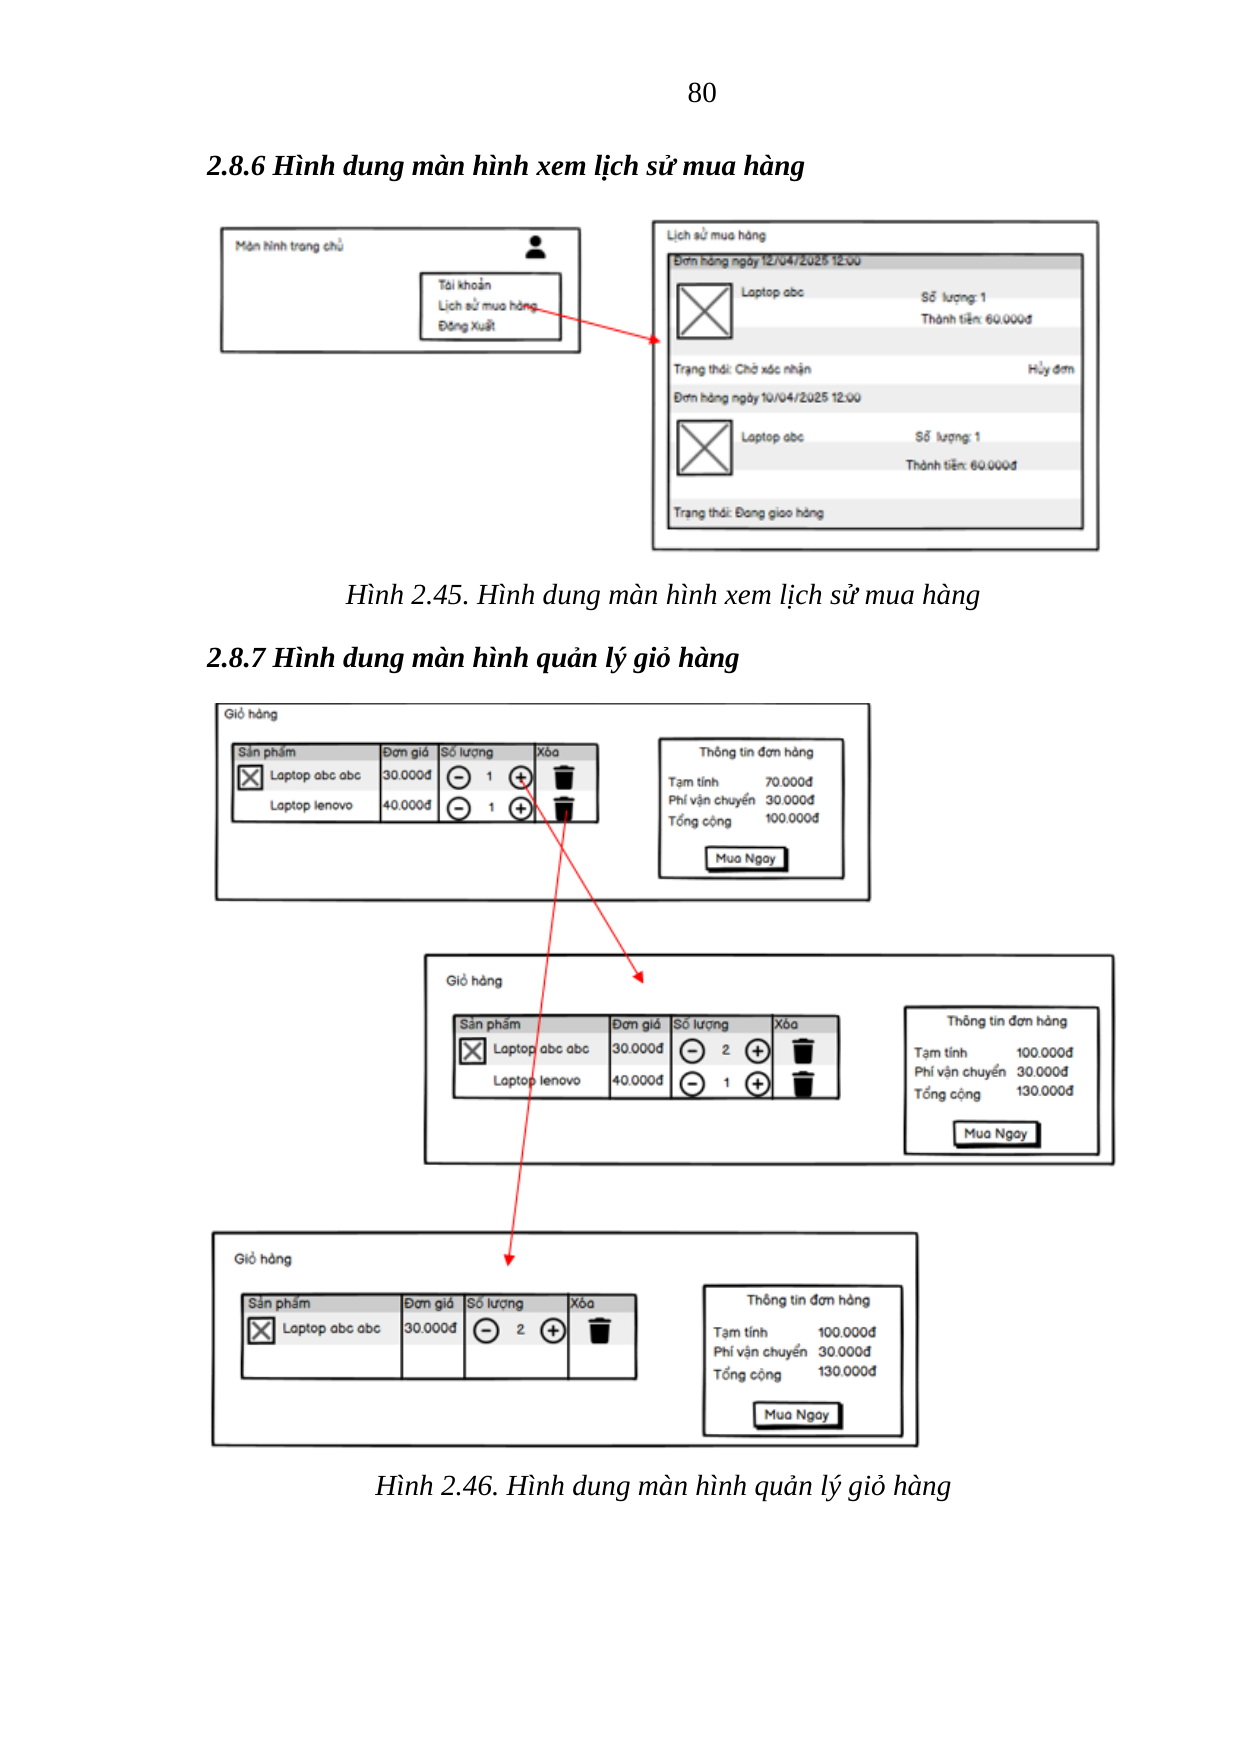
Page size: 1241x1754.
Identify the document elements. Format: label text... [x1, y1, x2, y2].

picture [206, 703, 1124, 1452]
subtitle Hình dung màn hình quản lý giỏ hàng [207, 640, 1122, 674]
picture [206, 210, 1119, 561]
subtitle Hình dung màn hình xem lịch sử mua hàng [207, 148, 1122, 181]
